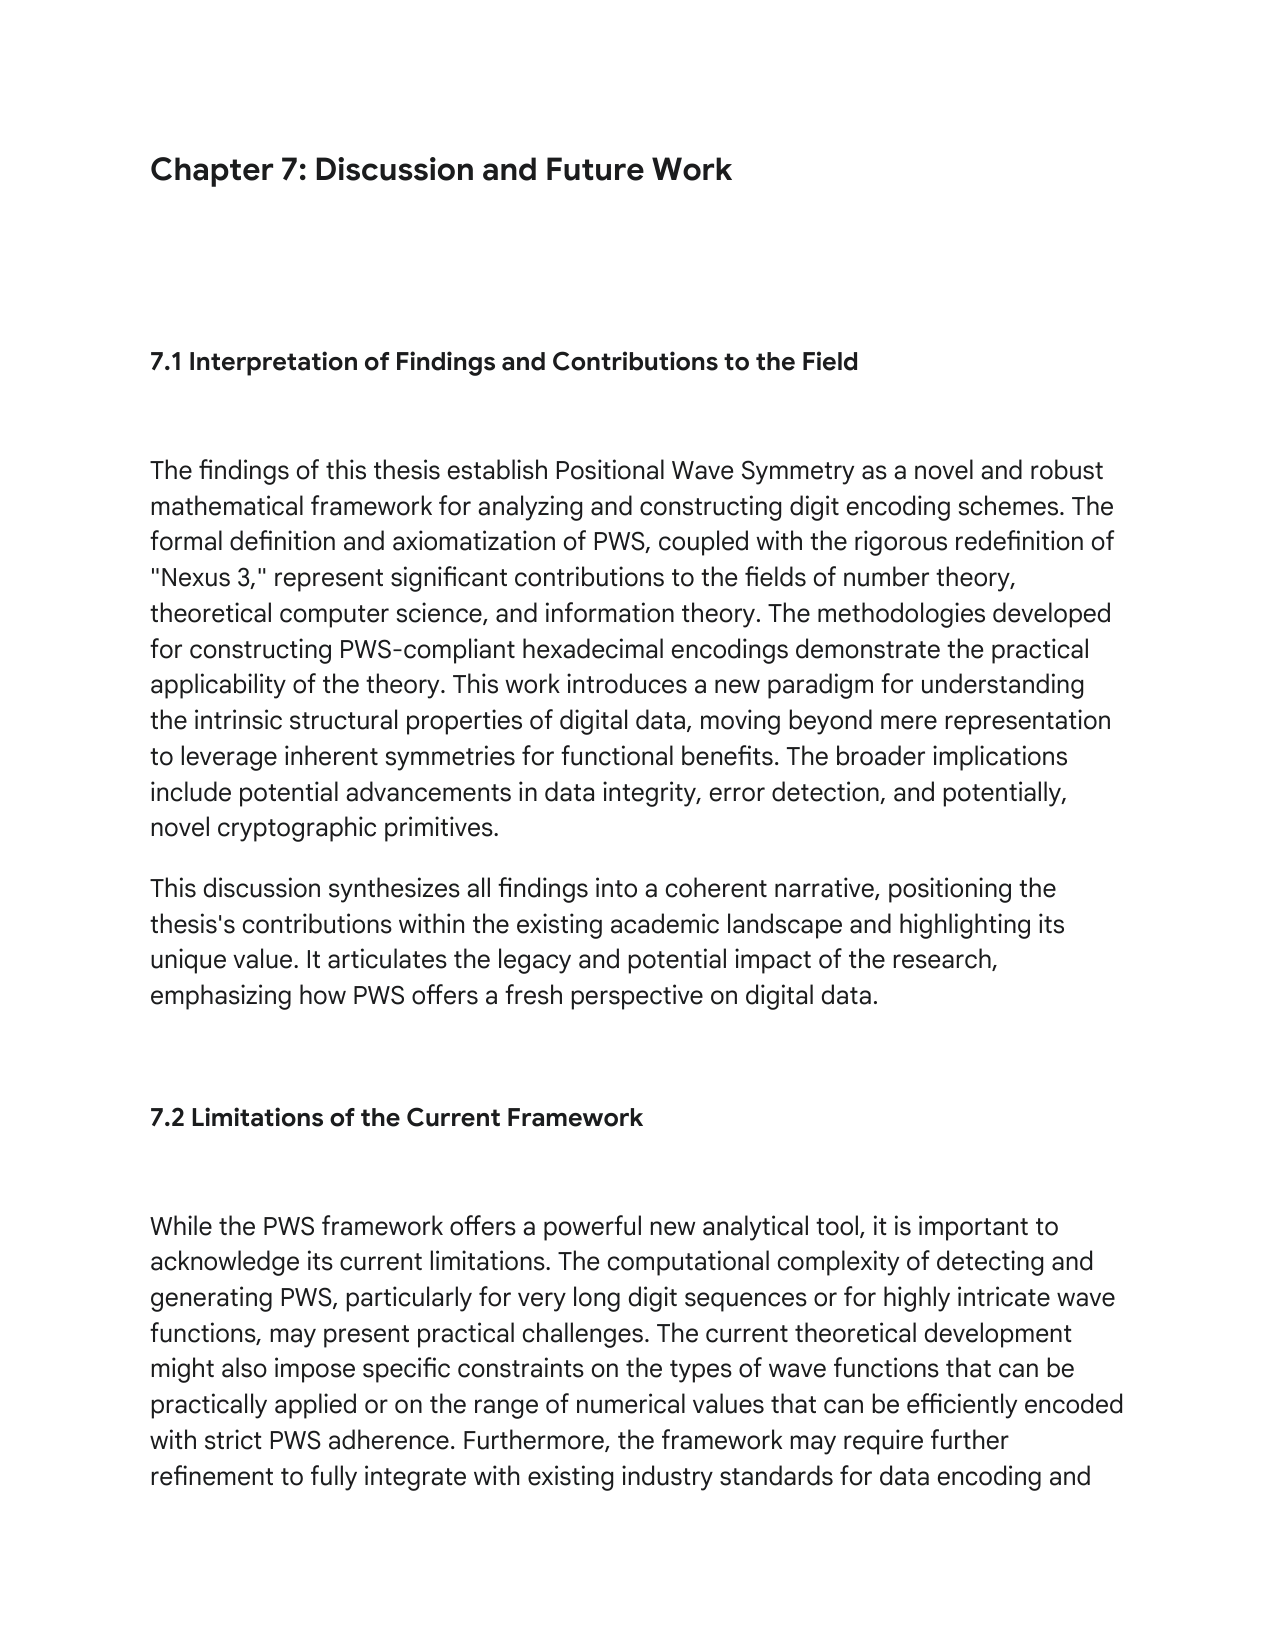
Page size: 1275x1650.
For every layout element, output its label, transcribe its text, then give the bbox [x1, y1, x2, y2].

subtitle Chapter 7: Discussion and Future Work [150, 150, 1125, 189]
text This discussion synthesizes all findings into a coherent narrative, positioning the thesis's contributions within the existing academic landscape and highlighting its unique value. It articulates the legacy and potential impact of the research, emphasizing how PWS offers a fresh perspective on digital data. [150, 873, 1125, 1012]
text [150, 1211, 1125, 1492]
subtitle 7.1 Interpretation of Findings and Contributions to the Field [150, 346, 1125, 378]
text The findings of this thesis establish Positional Wave Symmetry as a novel and robust mathematical framework for analyzing and constructing digit encoding schemes. The formal definition and axiomatization of PWS, coupled with the rigorous redefinition of "Nexus 3," represent significant contributions to the fields of number theory, theoretical computer science, and information theory. The methodologies developed for constructing PWS-compliant hexadecimal encodings demonstrate the practical applicability of the theory. This work introduces a new paradigm for understanding the intrinsic structural properties of digital data, moving beyond mere representation to leverage inherent symmetries for functional benefits. The broader implications include potential advancements in data integrity, error detection, and potentially, novel cryptographic primitives. [150, 455, 1125, 844]
subtitle 7.2 Limitations of the Current Framework [150, 1102, 1125, 1133]
